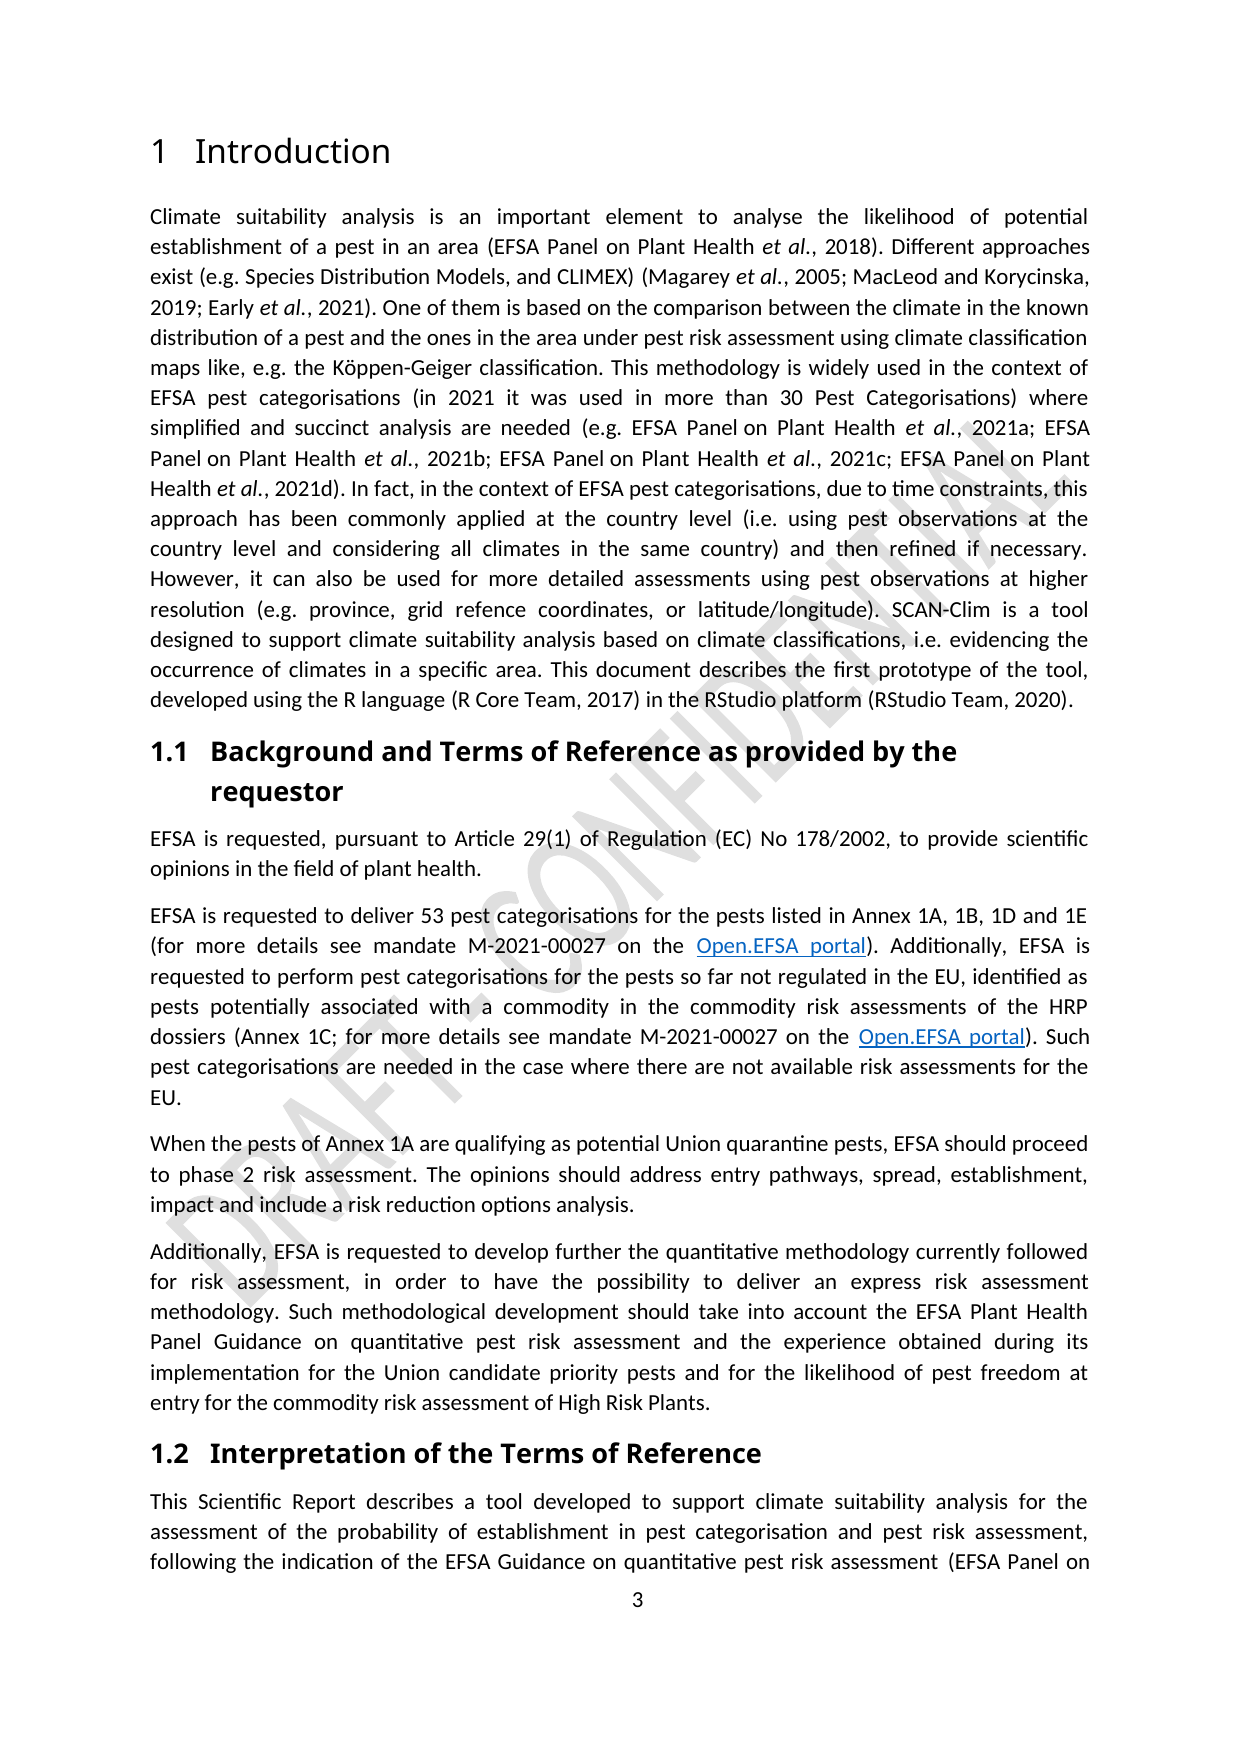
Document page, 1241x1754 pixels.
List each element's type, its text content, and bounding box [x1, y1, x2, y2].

text EFSA is requested to deliver 53 pest categorisations for the pests listed in Annex 1A, 1B, 1D and 1E (for more details see mandate M-2021-00027 on the Open.EFSA portal). Additionally, EFSA is requested to perform pest categorisations for the pests so far not regulated in the EU, identified as pests potentially associated with a commodity in the commodity risk assessments of the HRP dossiers (Annex 1C; for more details see mandate M-2021-00027 on the Open.EFSA portal). Such pest categorisations are needed in the case where there are not available risk assessments for the EU. [150, 901, 1090, 1111]
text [150, 1487, 1090, 1575]
subtitle Interpretation of the Terms of Reference [150, 1435, 1090, 1472]
subtitle Introduction [150, 128, 1090, 173]
text Additionally, EFSA is requested to develop further the quantitative methodology currently followed for risk assessment, in order to have the possibility to deliver an express risk assessment methodology. Such methodological development should take into account the EFSA Plant Health Panel Guidance on quantitative pest risk assessment and the experience obtained during its implementation for the Union candidate priority pests and for the likelihood of pest freedom at entry for the commodity risk assessment of High Risk Plants. [150, 1237, 1090, 1416]
text When the pests of Annex 1A are qualifying as potential Union quarantine pests, EFSA should proceed to phase 2 risk assessment. The opinions should address entry pathways, spread, establishment, impact and include a risk reduction options analysis. [150, 1129, 1090, 1218]
text EFSA is requested, pursuant to Article 29(1) of Regulation (EC) No 178/2002, to provide scientific opinions in the field of plant health. [150, 824, 1090, 882]
text Climate suitability analysis is an important element to analyse the likelihood of potential establishment of a pest in an area (EFSA Panel on Plant Health et al., 2018). Different approaches exist (e.g. Species Distribution Models, and CLIMEX) (Magarey et al., 2005; MacLeod and Korycinska, 2019; Early et al., 2021). One of them is based on the comparison between the climate in the known distribution of a pest and the ones in the area under pest risk assessment using climate classification maps like, e.g. the Köppen-Geiger classification. This methodology is widely used in the context of EFSA pest categorisations (in 2021 it was used in more than 30 Pest Categorisations) where simplified and succinct analysis are needed (e.g. EFSA Panel on Plant Health et al., 2021a; EFSA Panel on Plant Health et al., 2021b; EFSA Panel on Plant Health et al., 2021c; EFSA Panel on Plant Health et al., 2021d). In fact, in the context of EFSA pest categorisations, due to time constraints, this approach has been commonly applied at the country level (i.e. using pest observations at the country level and considering all climates in the same country) and then refined if necessary. However, it can also be used for more detailed assessments using pest observations at higher resolution (e.g. province, grid refence coordinates, or latitude/longitude). SCAN-Clim is a tool designed to support climate suitability analysis based on climate classifications, i.e. evidencing the occurrence of climates in a specific area. This document describes the first prototype of the tool, developed using the R language (R Core Team, 2017) in the RStudio platform (RStudio Team, 2020). [150, 202, 1090, 713]
subtitle Background and Terms of Reference as provided by the requestor [150, 732, 1090, 809]
